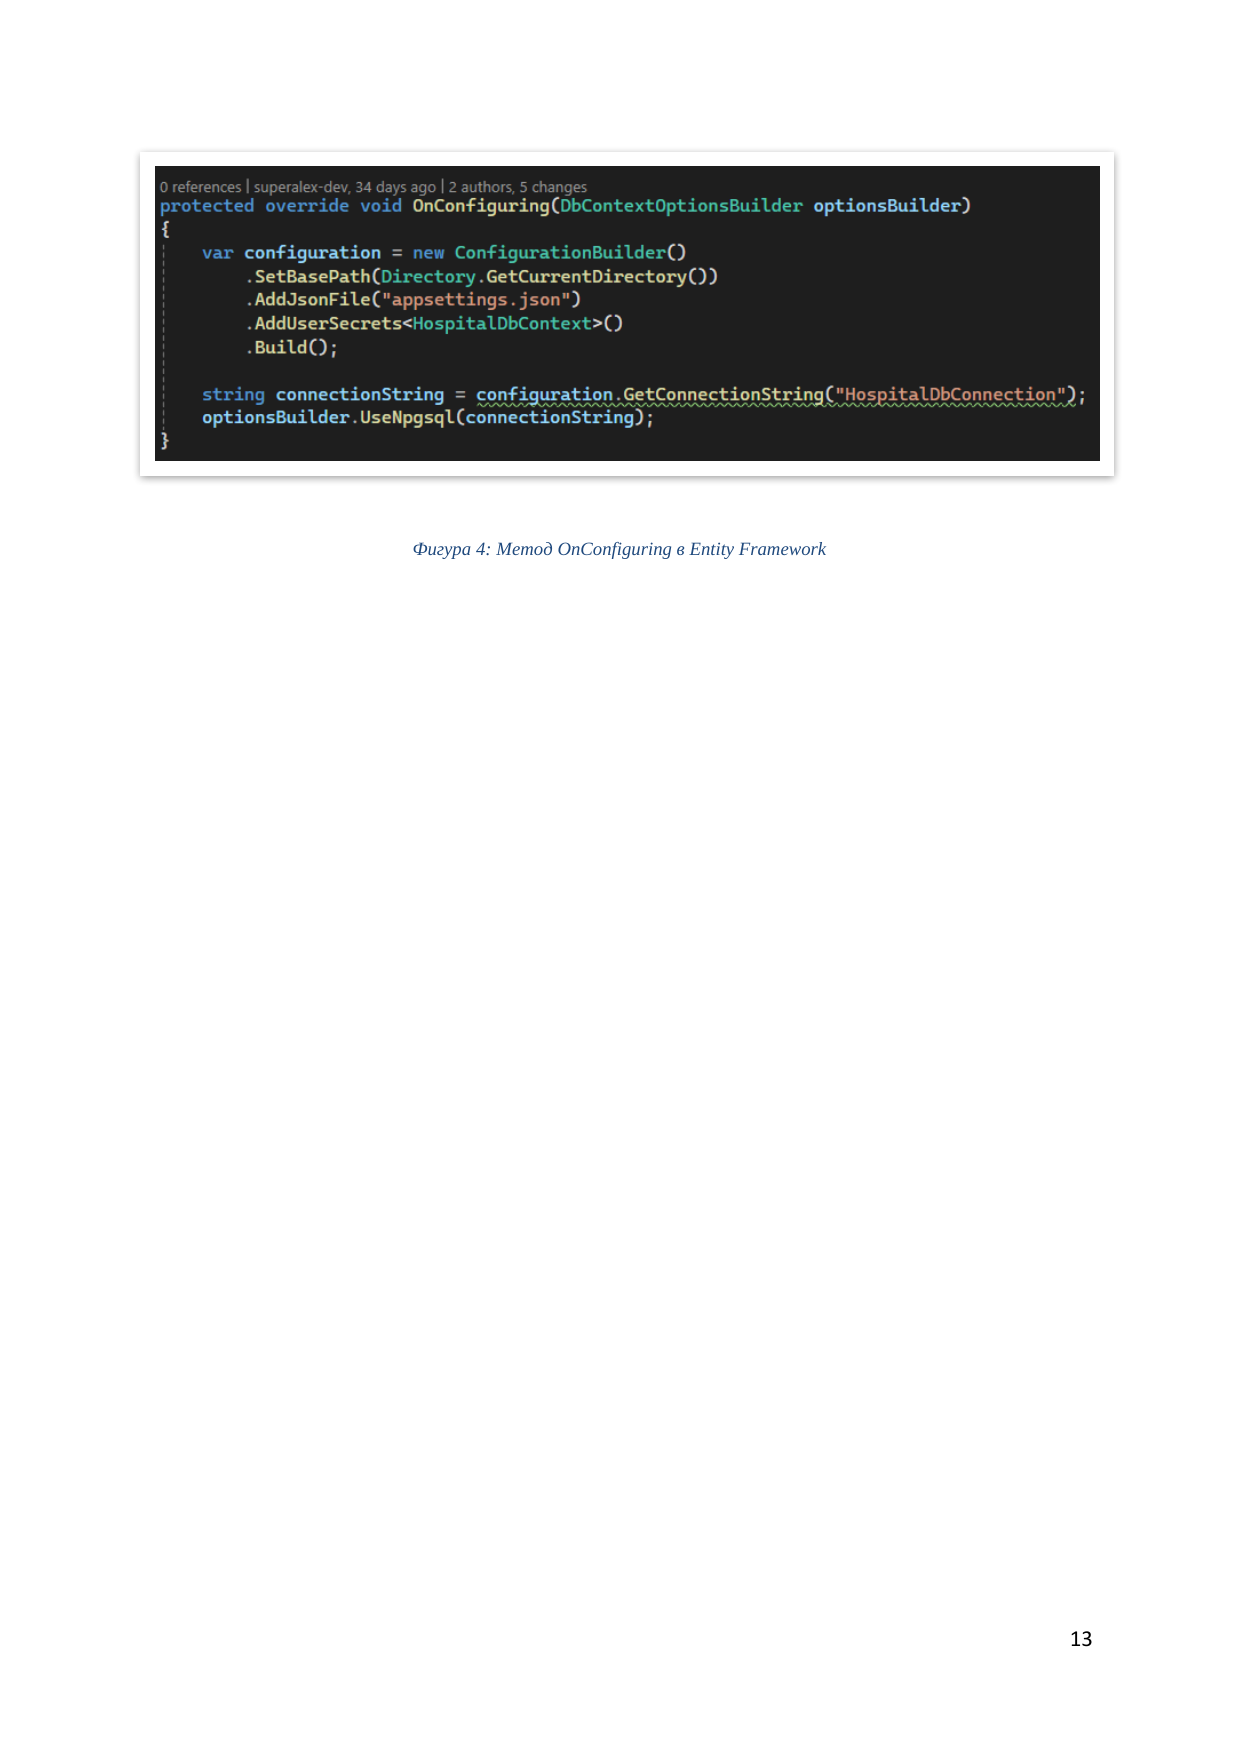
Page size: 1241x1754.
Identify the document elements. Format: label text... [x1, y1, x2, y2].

text Фигура 4: Метод OnConfiguring в Entity Framework [148, 538, 1093, 560]
picture [155, 166, 1100, 461]
